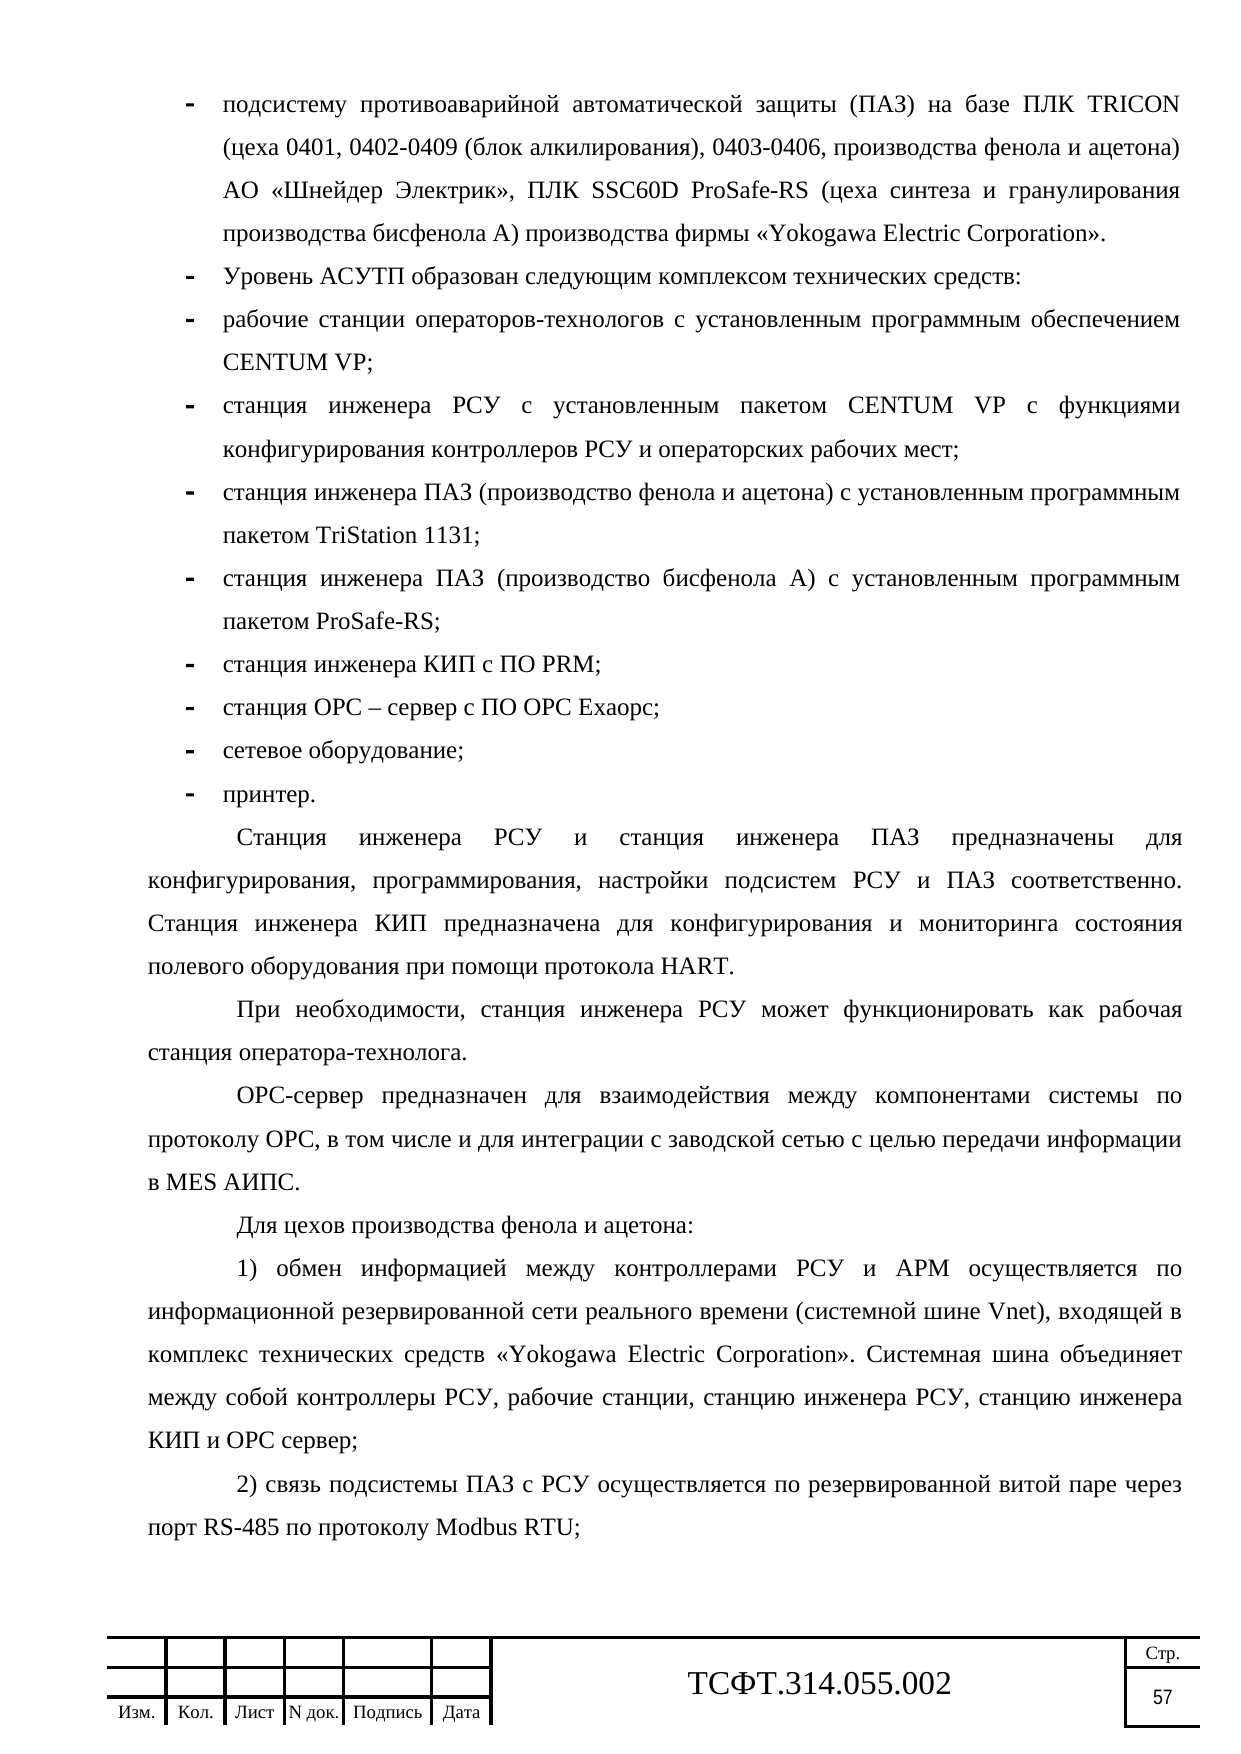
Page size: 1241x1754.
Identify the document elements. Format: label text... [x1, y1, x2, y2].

text Для цехов производства фенола и ацетона: [148, 1210, 1183, 1239]
text станция инженера ПАЗ (производство бисфенола А) с установленным программным пакетом ProSafe-RS; [186, 563, 1181, 635]
text станция инженера ПАЗ (производство фенола и ацетона) с установленным программным пакетом TriStation 1131; [186, 477, 1181, 549]
text рабочие станции операторов-технологов с установленным программным обеспечением CENTUM VP; [186, 304, 1181, 376]
text подсистему противоаварийной автоматической защиты (ПАЗ) на базе ПЛК TRICON (цеха 0401, 0402-0409 (блок алкилирования), 0403-0406, производства фенола и ацетона) АО «Шнейдер Электрик», ПЛК SSC60D ProSafe-RS (цеха синтеза и гранулирования производства бисфенола А) производства фирмы «Yokogawa Electric Corporation». [186, 89, 1181, 247]
text станция инженера КИП с ПО PRM; [186, 649, 1181, 678]
text 2) связь подсистемы ПАЗ с РСУ осуществляется по резервированной витой паре через порт RS-485 по протоколу Modbus RTU; [148, 1469, 1183, 1541]
text OPC-сервер предназначен для взаимодействия между компонентами системы по протоколу ОРС, в том числе и для интеграции с заводской сетью с целью передачи информации в MES АИПС. [148, 1081, 1183, 1196]
text сетевое оборудование; [186, 736, 1181, 764]
text Станция инженера РСУ и станция инженера ПАЗ предназначены для конфигурирования, программирования, настройки подсистем РСУ и ПАЗ соответственно. Станция инженера КИП предназначена для конфигурирования и мониторинга состояния полевого оборудования при помощи протокола HART. [148, 822, 1183, 980]
text При необходимости, станция инженера РСУ может функционировать как рабочая станция оператора-технолога. [148, 994, 1183, 1066]
text 1) обмен информацией между контроллерами РСУ и АРМ осуществляется по информационной резервированной сети реального времени (системной шине Vnet), входящей в комплекс технических средств «Yokogawa Electric Corporation». Системная шина объединяет между собой контроллеры РСУ, рабочие станции, станцию инженера РСУ, станцию инженера КИП и OPC сервер; [148, 1253, 1183, 1454]
text станция OPC – сервер c ПО OPC Exaopc; [186, 692, 1181, 721]
text станция инженера РСУ с установленным пакетом CENTUM VP с функциями конфигурирования контроллеров РСУ и операторских рабочих мест; [186, 391, 1181, 462]
text Уровень АСУТП образован следующим комплексом технических средств: [186, 261, 1181, 290]
text принтер. [186, 779, 1181, 807]
